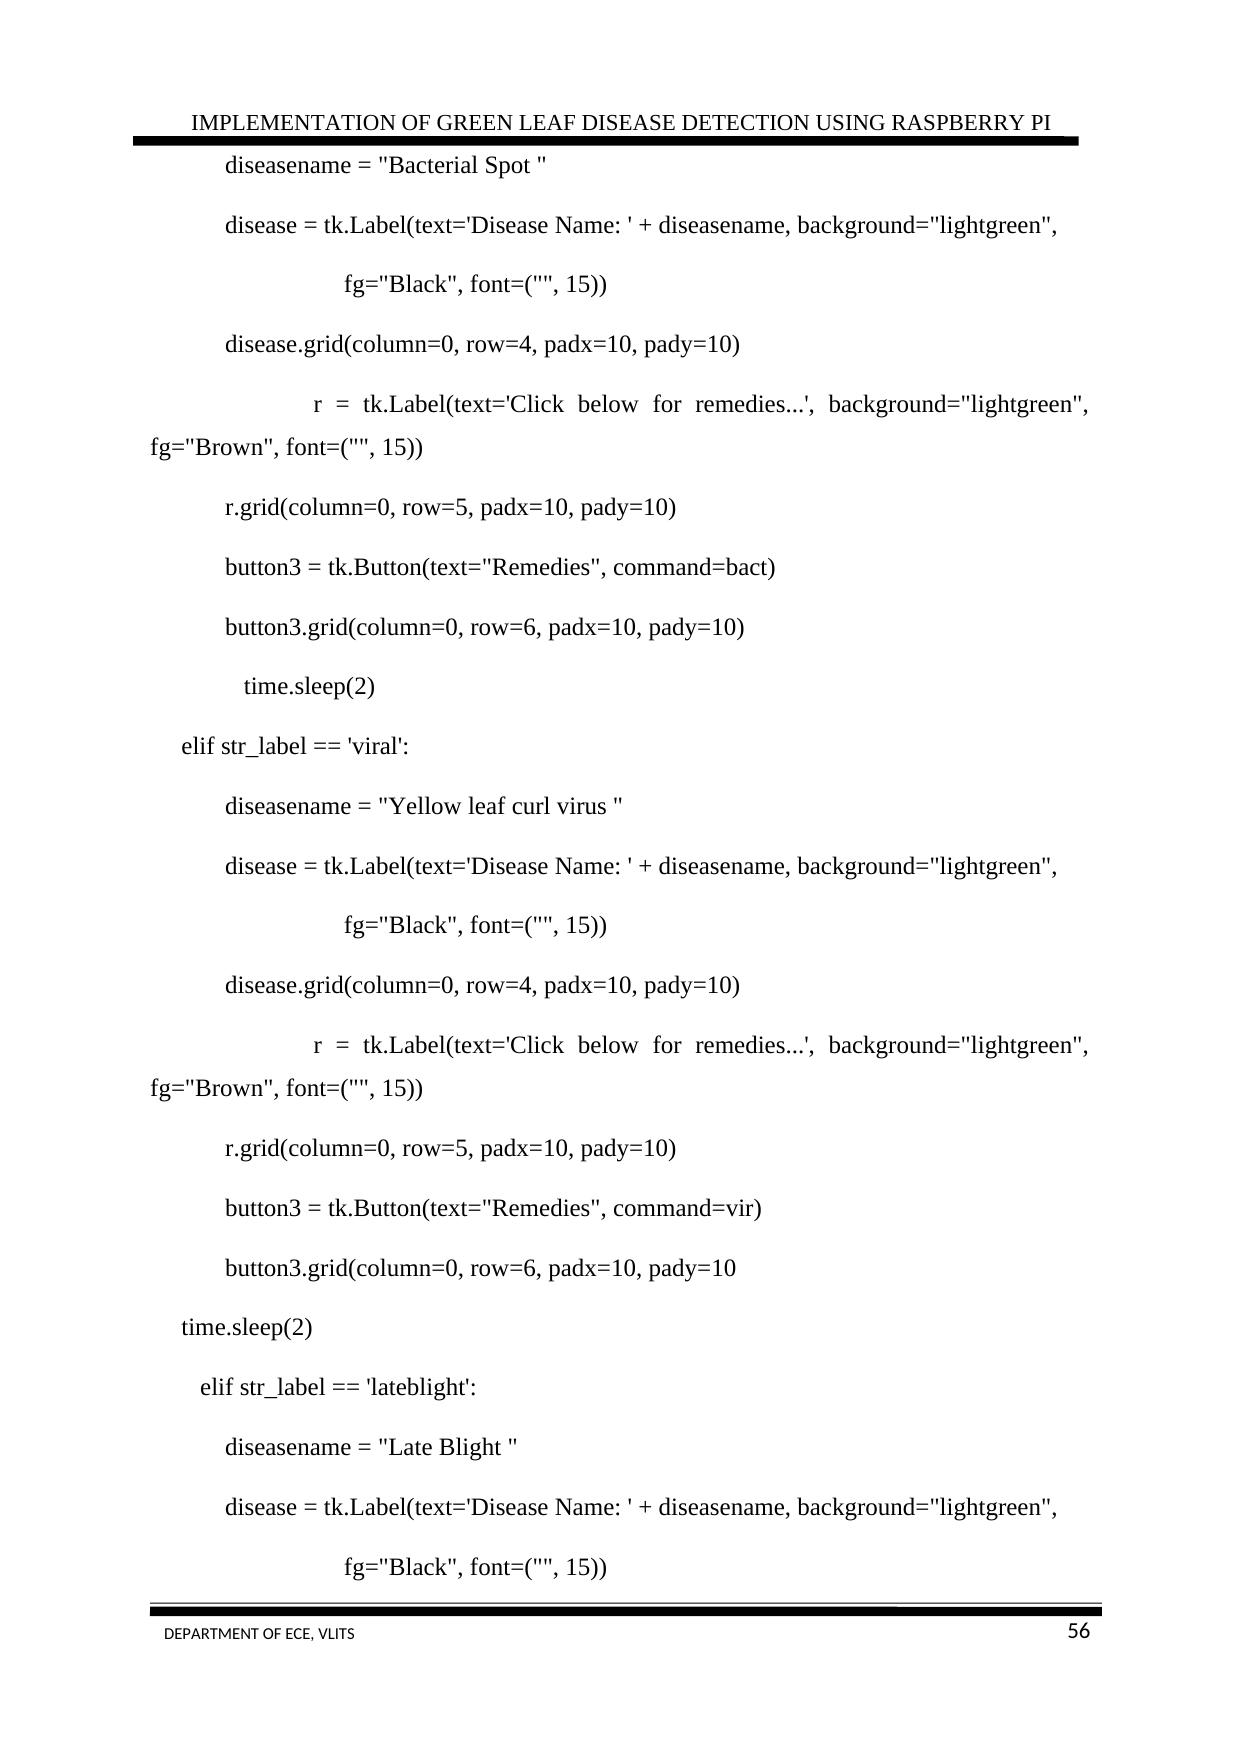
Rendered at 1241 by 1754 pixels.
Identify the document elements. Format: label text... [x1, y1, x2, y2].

text button3 = tk.Button(text="Remedies", command=vir) [150, 1193, 1090, 1222]
text disease = tk.Label(text='Disease Name: ' + diseasename, background="lightgreen", [150, 1492, 1090, 1521]
text r = tk.Label(text='Click below for remedies...', background="lightgreen", fg="Brown", font=("", 15)) [150, 389, 1090, 461]
text diseasename = "Yellow leaf curl virus " [150, 791, 1090, 820]
text time.sleep(2) [150, 1312, 1090, 1341]
text elif str_label == 'lateblight': [150, 1372, 1090, 1401]
text time.sleep(2) [150, 671, 1090, 700]
text r.grid(column=0, row=5, padx=10, pady=10) [150, 1133, 1090, 1162]
text disease.grid(column=0, row=4, padx=10, pady=10) [150, 329, 1090, 358]
text disease.grid(column=0, row=4, padx=10, pady=10) [150, 970, 1090, 999]
text fg="Black", font=("", 15)) [150, 911, 1090, 939]
text diseasename = "Bacterial Spot " [150, 150, 1090, 179]
text button3 = tk.Button(text="Remedies", command=bact) [150, 552, 1090, 581]
text diseasename = "Late Blight " [150, 1432, 1090, 1461]
text button3.grid(column=0, row=6, padx=10, pady=10) [150, 612, 1090, 640]
text r.grid(column=0, row=5, padx=10, pady=10) [150, 492, 1090, 521]
text r = tk.Label(text='Click below for remedies...', background="lightgreen", fg="Brown", font=("", 15)) [150, 1030, 1090, 1102]
text fg="Black", font=("", 15)) [150, 1552, 1090, 1580]
text disease = tk.Label(text='Disease Name: ' + diseasename, background="lightgreen", [150, 851, 1090, 879]
text button3.grid(column=0, row=6, padx=10, pady=10 [150, 1253, 1090, 1281]
text disease = tk.Label(text='Disease Name: ' + diseasename, background="lightgreen", [150, 210, 1090, 238]
text elif str_label == 'viral': [150, 731, 1090, 760]
text fg="Black", font=("", 15)) [150, 269, 1090, 298]
